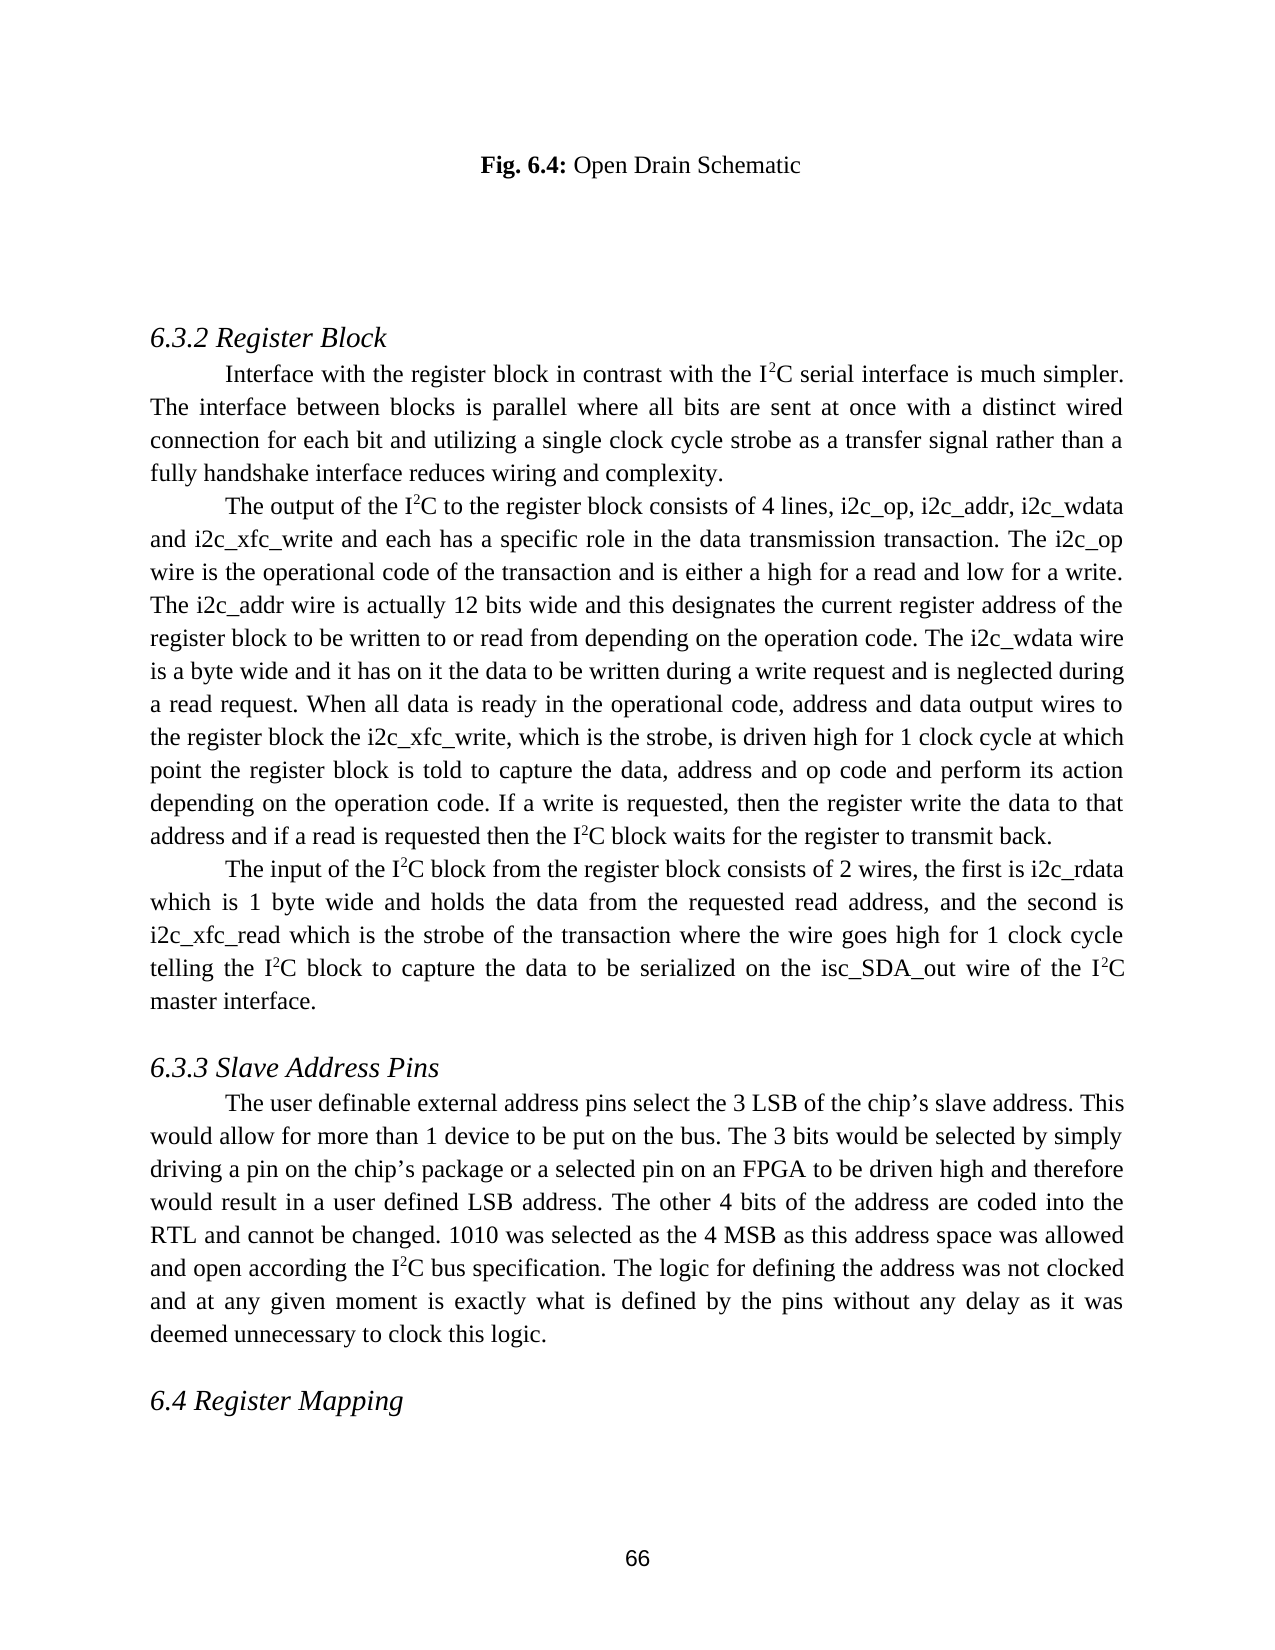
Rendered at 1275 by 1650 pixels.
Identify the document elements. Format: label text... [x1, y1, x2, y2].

text 6.4 Register Mapping [150, 1383, 1125, 1416]
text The user definable external address pins select the 3 LSB of the chip’s slave address. This would allow for more than 1 device to be put on the bus. The 3 bits would be selected by simply driving a pin on the chip’s package or a selected pin on an FPGA to be driven high and therefore would result in a user defined LSB address. The other 4 bits of the address are coded into the RTL and cannot be changed. 1010 was selected as the 4 MSB as this address space was allowed and open according the I2C bus specification. The logic for defining the address was not clocked and at any given moment is exactly what is defined by the pins without any delay as it was deemed unnecessary to clock this logic. [150, 1088, 1125, 1348]
text 6.3.3 Slave Address Pins [150, 1050, 1125, 1083]
text Fig. 6.4: Open Drain Schematic [150, 150, 1125, 179]
text Interface with the register block in contrast with the I2C serial interface is much simpler. The interface between blocks is parallel where all bits are sent at once with a distinct wired connection for each bit and utilizing a single clock cycle strobe as a transfer signal rather than a fully handshake interface reduces wiring and complexity. [150, 359, 1125, 487]
text 6.3.2 Register Block [150, 321, 1125, 354]
text The output of the I2C to the register block consists of 4 lines, i2c_op, i2c_addr, i2c_wdata and i2c_xfc_write and each has a specific role in the data transmission transaction. The i2c_op wire is the operational code of the transaction and is either a high for a read and low for a write. The i2c_addr wire is actually 12 bits wide and this designates the current register address of the register block to be written to or read from depending on the operation code. The i2c_wdata wire is a byte wide and it has on it the data to be written during a write request and is neglected during a read request. When all data is ready in the operational code, address and data output wires to the register block the i2c_xfc_write, which is the strobe, is driven high for 1 clock cycle at which point the register block is told to capture the data, address and op code and perform its action depending on the operation code. If a write is requested, then the register write the data to that address and if a read is requested then the I2C block waits for the register to transmit back. [150, 491, 1125, 850]
text The input of the I2C block from the register block consists of 2 wires, the first is i2c_rdata which is 1 byte wide and holds the data from the requested read address, and the second is i2c_xfc_read which is the strobe of the transaction where the wire goes high for 1 clock cycle telling the I2C block to capture the data to be serialized on the isc_SDA_out wire of the I2C master interface. [150, 854, 1125, 1015]
